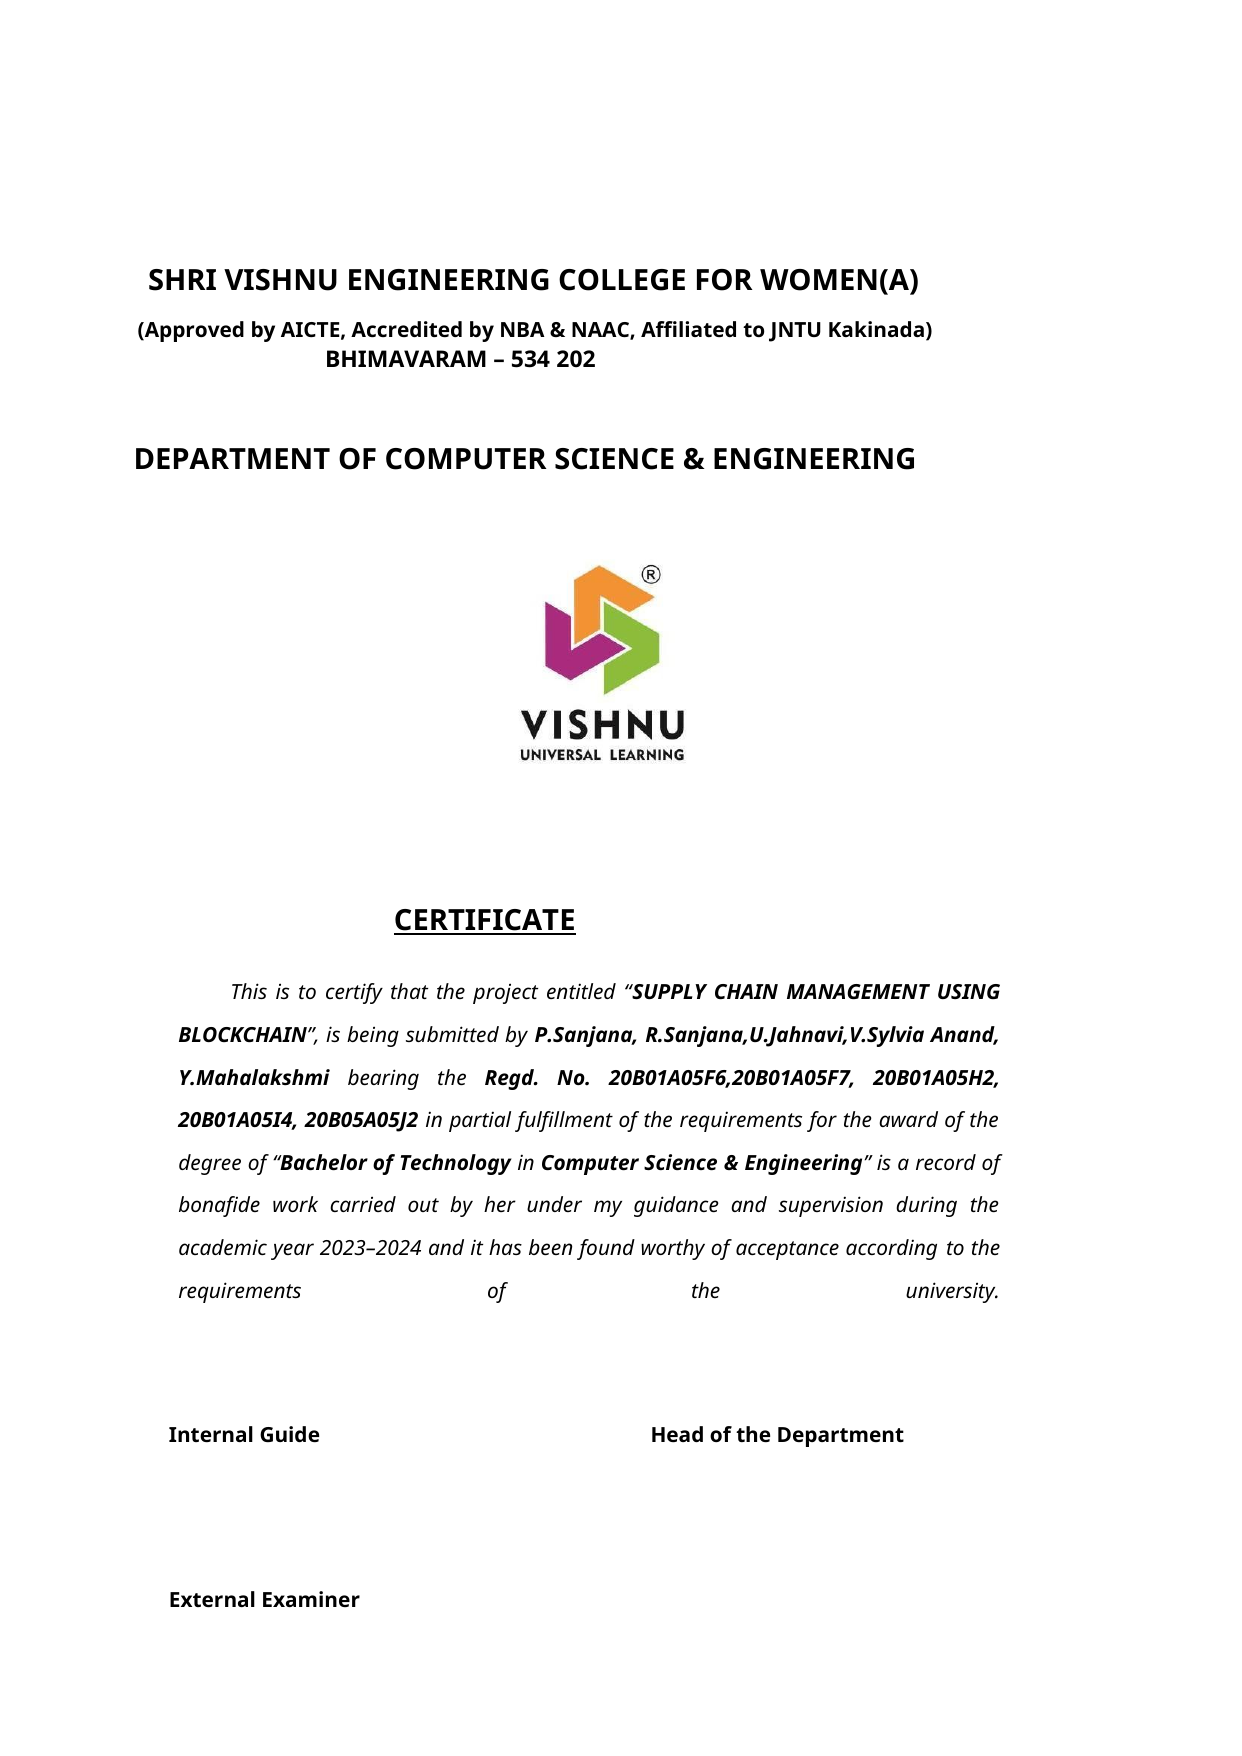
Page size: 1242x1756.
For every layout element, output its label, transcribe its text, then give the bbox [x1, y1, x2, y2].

picture [518, 559, 687, 764]
text CERTIFICATE [75, 899, 1124, 939]
text Internal Guide Head of the Department [75, 1421, 1167, 1449]
text SHRI VISHNU ENGINEERING COLLEGE FOR WOMEN(A) [75, 259, 1123, 299]
text DEPARTMENT OF COMPUTER SCIENCE & ENGINEERING [75, 438, 1123, 478]
text This is to certify that the project entitled “SUPPLY CHAIN MANAGEMENT USING BLOCKCHAIN”, is being submitted by P.Sanjana, R.Sanjana,U.Jahnavi,V.Sylvia Anand, Y.Mahalakshmi bearing the Regd. No. 20B01A05F6,20B01A05F7, 20B01A05H2, 20B01A05I4, 20B05A05J2 in partial fulfillment of the requirements for the award of the degree of “Bachelor of Technology in Computer Science & Engineering” is a record of bonafide work carried out by her under my guidance and supervision during the academic year 2023–2024 and it has been found worthy of acceptance according to the requirements of the university. [178, 977, 1003, 1304]
text BHIMAVARAM – 534 202 [75, 343, 1124, 375]
text (Approved by AICTE, Accredited by NBA & NAAC, Affiliated to JNTU Kakinada) [75, 315, 1123, 343]
text External Examiner [75, 1585, 1167, 1614]
